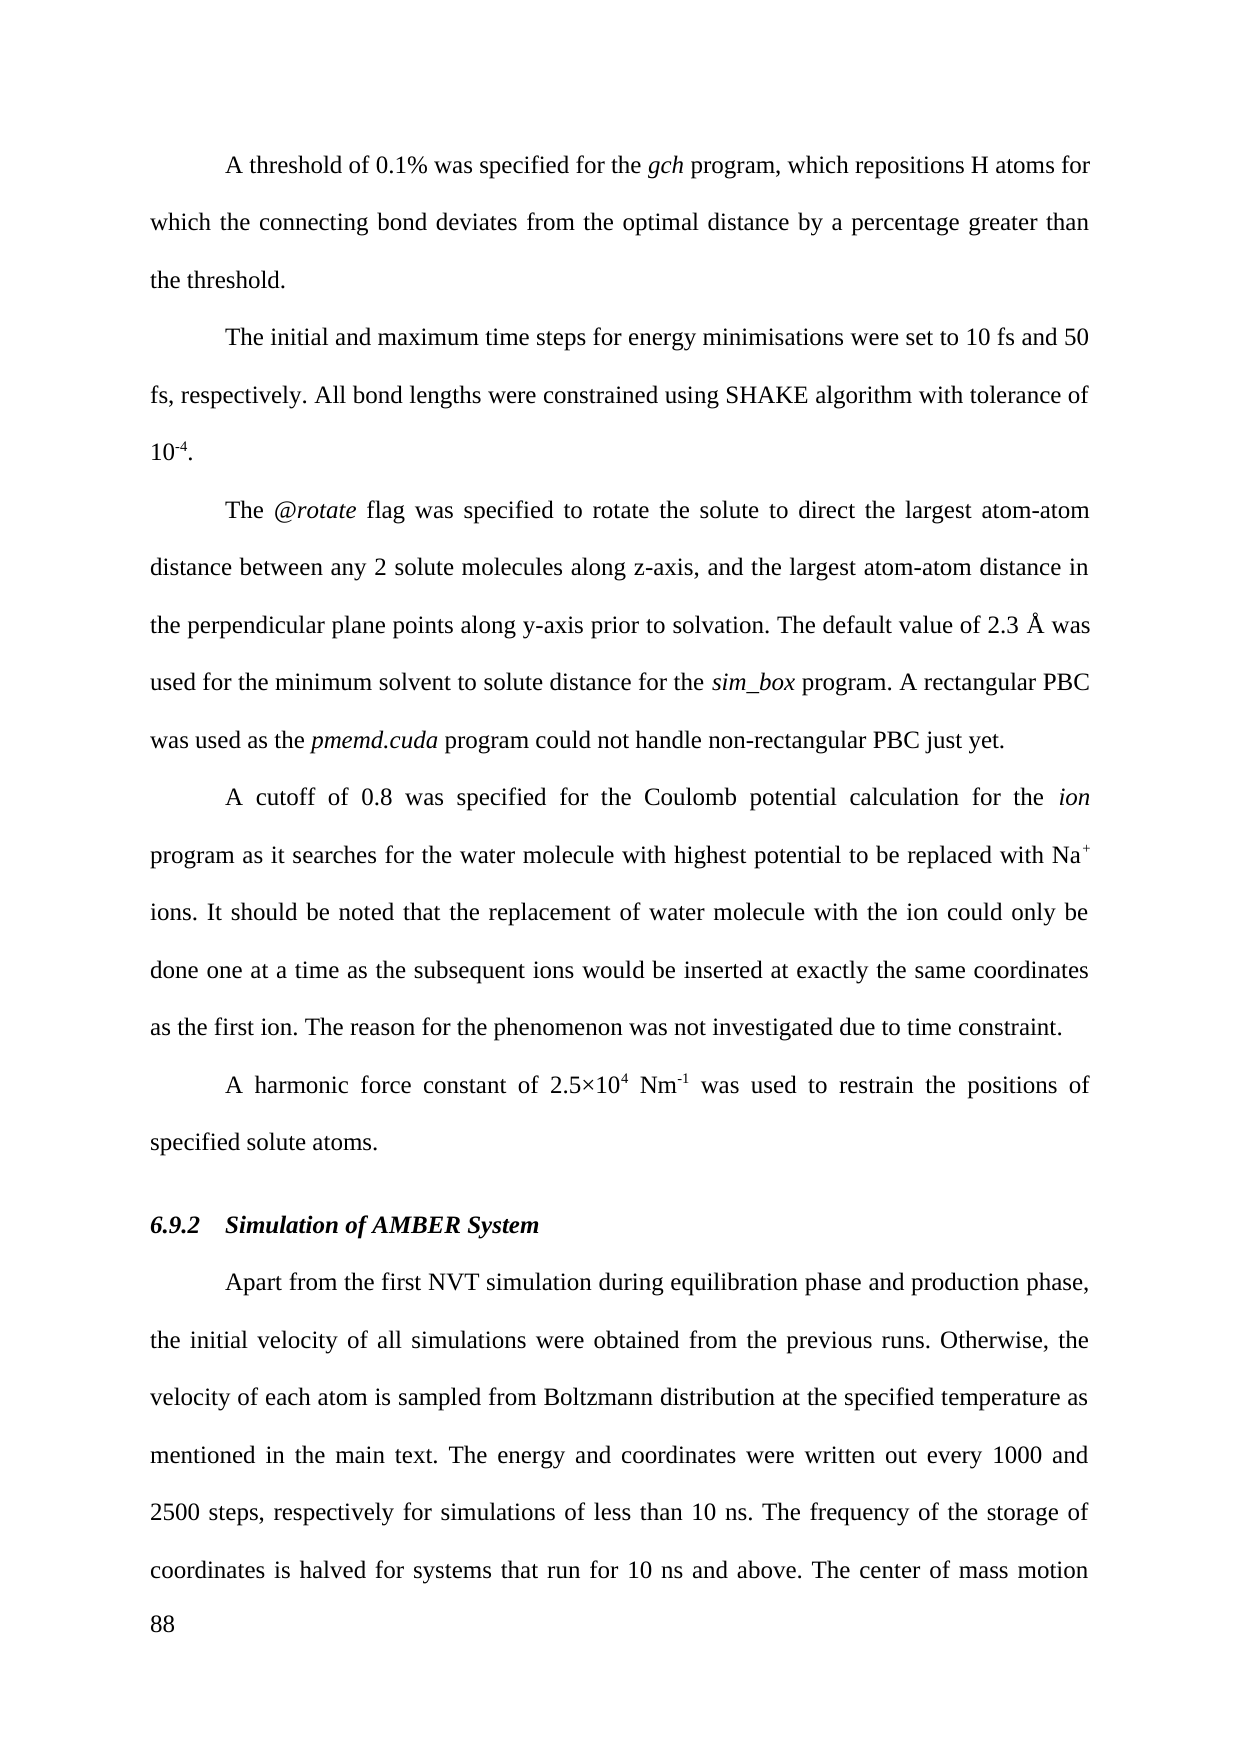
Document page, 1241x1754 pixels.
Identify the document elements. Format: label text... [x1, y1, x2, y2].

subtitle Simulation of AMBER System [150, 1210, 1090, 1239]
text The @rotate flag was specified to rotate the solute to direct the largest atom-atom distance between any 2 solute molecules along z-axis, and the largest atom-atom distance in the perpendicular plane points along y-axis prior to solvation. The default value of 2.3 Å was used for the minimum solvent to solute distance for the sim_box program. A rectangular PBC was used as the pmemd.cuda program could not handle non-rectangular PBC just yet. [150, 495, 1090, 754]
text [150, 1267, 1090, 1584]
text The initial and maximum time steps for energy minimisations were set to 10 fs and 50 fs, respectively. All bond lengths were constrained using SHAKE algorithm with tolerance of 10-4. [150, 322, 1090, 466]
text A threshold of 0.1% was specified for the gch program, which repositions H atoms for which the connecting bond deviates from the optimal distance by a percentage greater than the threshold. [150, 150, 1090, 294]
text A harmonic force constant of 2.5×104 Nm-1 was used to restrain the positions of specified solute atoms. [150, 1070, 1090, 1156]
text A cutoff of 0.8 was specified for the Coulomb potential calculation for the ion program as it searches for the water molecule with highest potential to be replaced with Na+ ions. It should be noted that the replacement of water molecule with the ion could only be done one at a time as the subsequent ions would be inserted at exactly the same coordinates as the first ion. The reason for the phenomenon was not investigated due to time constraint. [150, 782, 1090, 1041]
